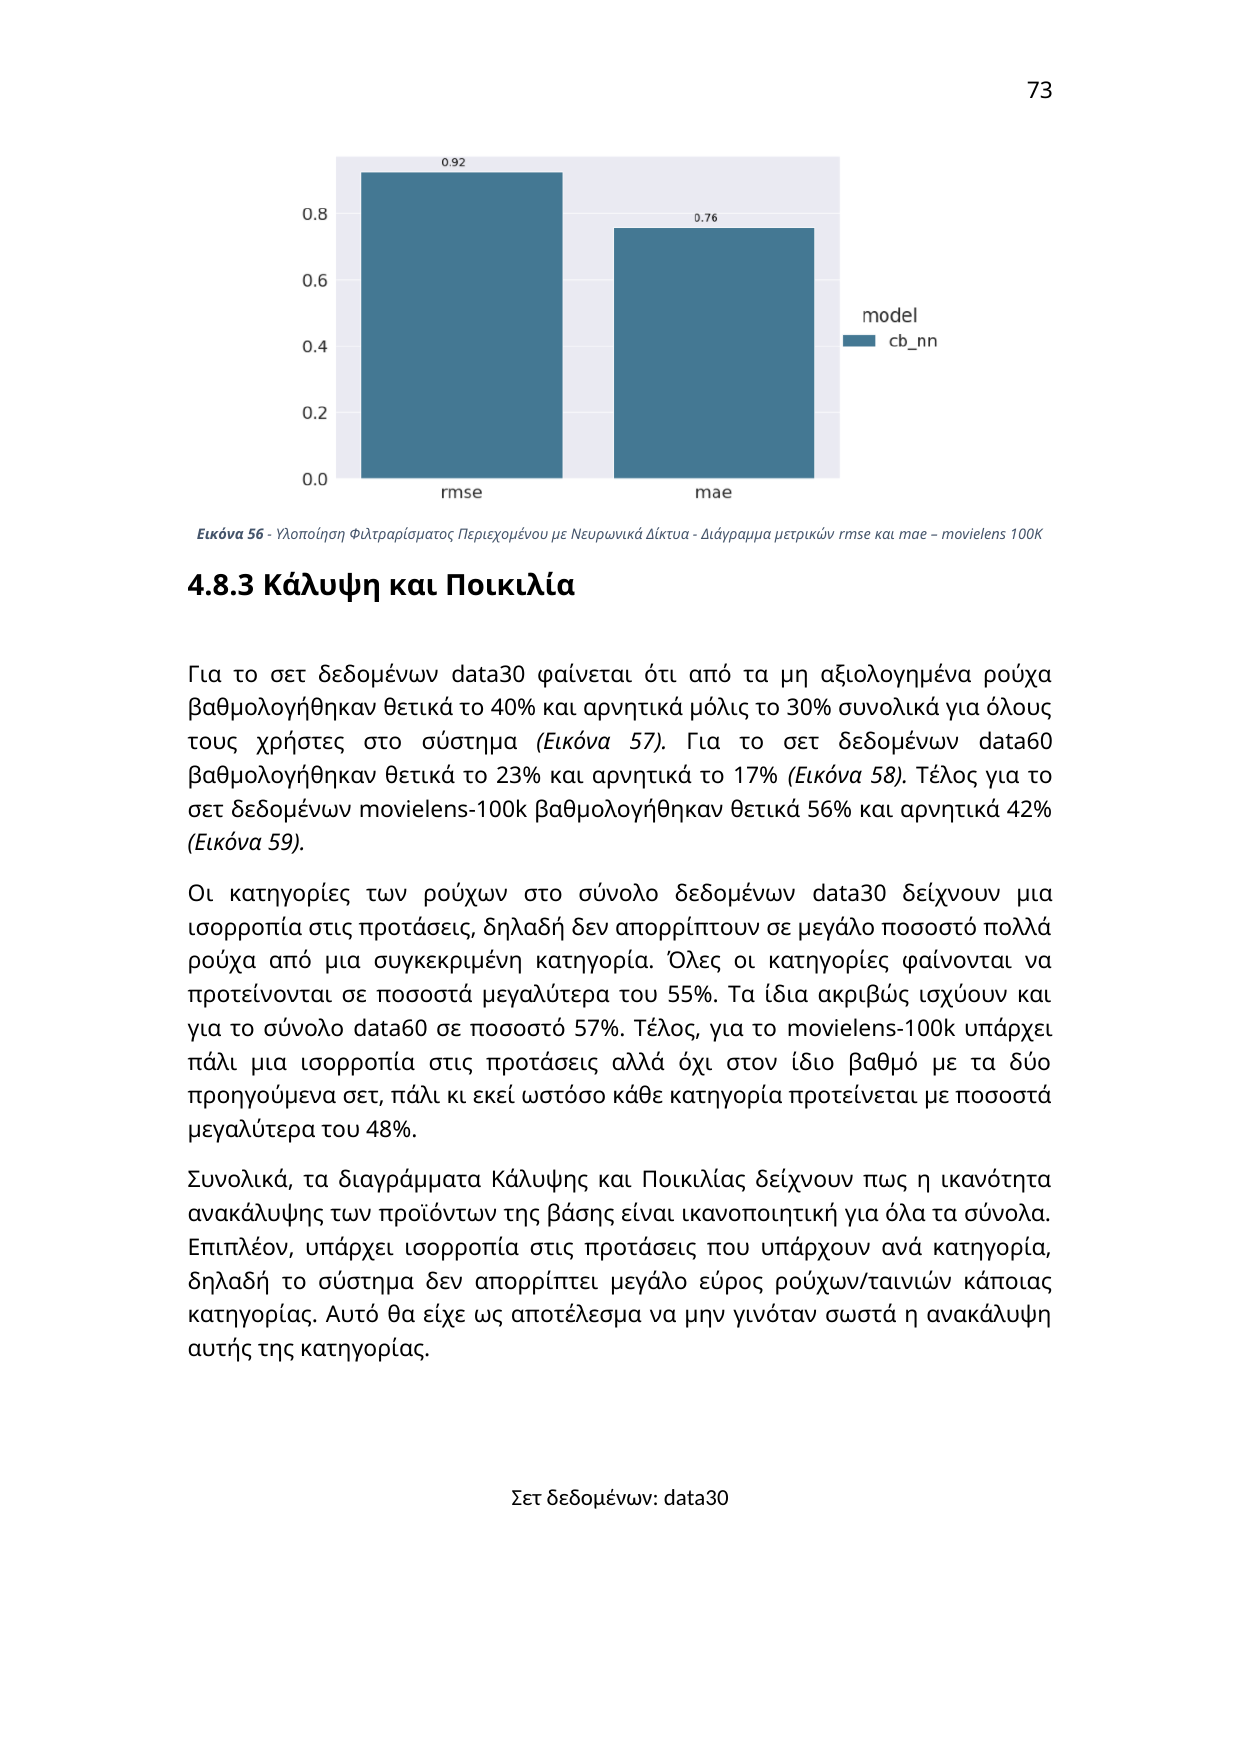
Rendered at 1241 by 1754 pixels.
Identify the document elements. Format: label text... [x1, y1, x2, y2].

text Οι κατηγορίες των ρούχων στο σύνολο δεδομένων data30 δείχνουν μια ισορροπία στις προτάσεις, δηλαδή δεν απορρίπτουν σε μεγάλο ποσοστό πολλά ρούχα από μια συγκεκριμένη κατηγορία. Όλες οι κατηγορίες φαίνονται να προτείνονται σε ποσοστά μεγαλύτερα του 55%. Τα ίδια ακριβώς ισχύουν και για το σύνολο data60 σε ποσοστό 57%. Τέλος, για το movielens-100k υπάρχει πάλι μια ισορροπία στις προτάσεις αλλά όχι στον ίδιο βαθμό με τα δύο προηγούμενα σετ, πάλι κι εκεί ωστόσο κάθε κατηγορία προτείνεται με ποσοστά μεγαλύτερα του 48%. [187, 877, 1053, 1144]
picture [301, 150, 940, 505]
subtitle Κάλυψη και Ποικιλία [187, 564, 1053, 604]
text Συνολικά, τα διαγράμματα Κάλυψης και Ποικιλίας δείχνουν πως η ικανότητα ανακάλυψης των προϊόντων της βάσης είναι ικανοποιητική για όλα τα σύνολα. Επιπλέον, υπάρχει ισορροπία στις προτάσεις που υπάρχουν ανά κατηγορία, δηλαδή το σύστημα δεν απορρίπτει μεγάλο εύρος ρούχων/ταινιών κάποιας κατηγορίας. Αυτό θα είχε ως αποτέλεσμα να μην γινόταν σωστά η ανακάλυψη αυτής της κατηγορίας. [187, 1163, 1053, 1363]
text Εικόνα 56 - Υλοποίηση Φιλτραρίσματος Περιεχομένου με Νευρωνικά Δίκτυα - Διάγραμμα μετρικών rmse και mae – movielens 100K [187, 523, 1053, 543]
text Για το σετ δεδομένων data30 φαίνεται ότι από τα μη αξιολογημένα ρούχα βαθμολογήθηκαν θετικά το 40% και αρνητικά μόλις το 30% συνολικά για όλους τους χρήστες στο σύστημα (Εικόνα 57). Για το σετ δεδομένων data60 βαθμολογήθηκαν θετικά το 23% και αρνητικά το 17% (Εικόνα 58). Τέλος για το σετ δεδομένων movielens-100k βαθμολογήθηκαν θετικά 56% και αρνητικά 42% (Εικόνα 59). [187, 657, 1053, 857]
text Σετ δεδομένων: data30 [187, 1483, 1053, 1511]
